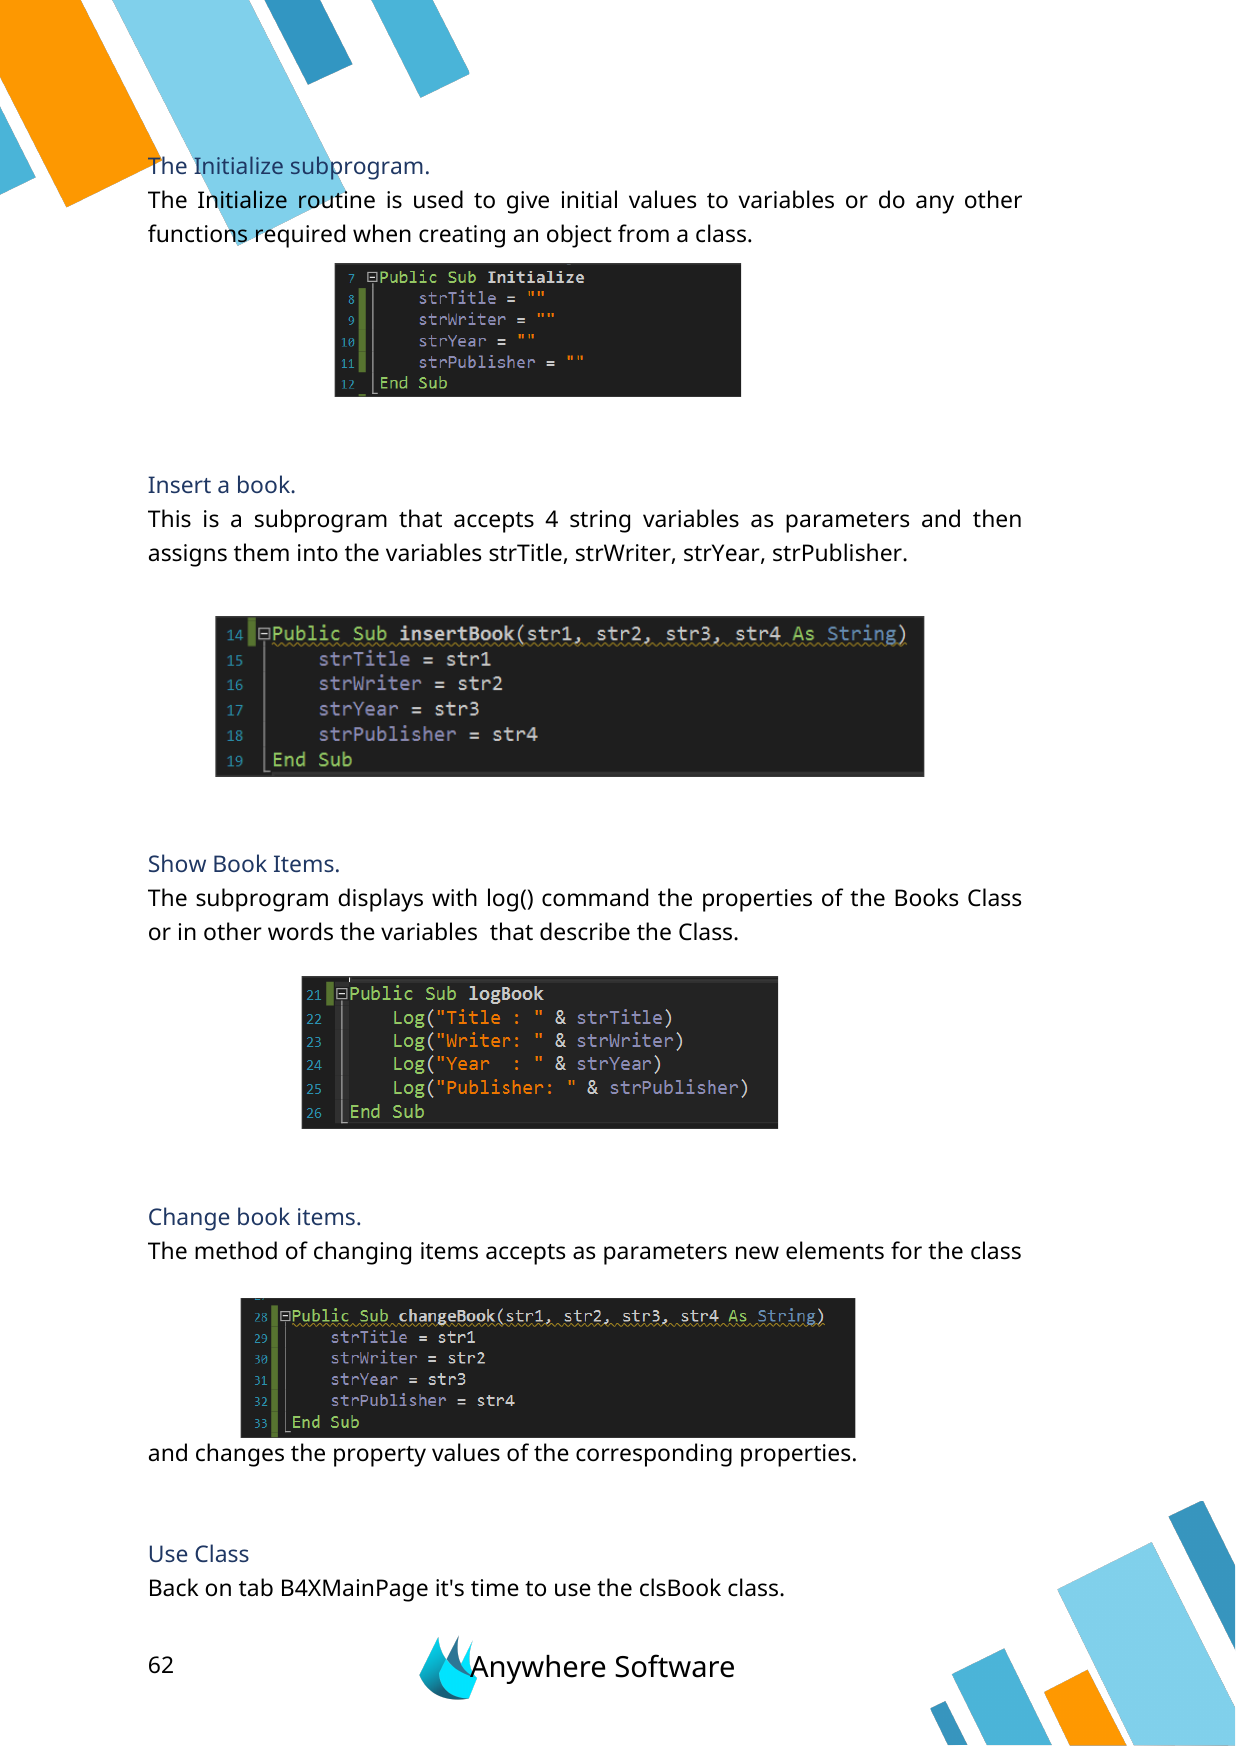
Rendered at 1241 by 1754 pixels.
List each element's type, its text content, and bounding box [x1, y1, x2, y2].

picture [334, 263, 742, 397]
subtitle Change book items. [148, 1201, 1023, 1232]
picture [301, 976, 779, 1129]
text The subprogram displays with log() command the properties of the Books Class or in other words the variables that describe the Class. [148, 882, 1023, 947]
picture [419, 1635, 478, 1700]
text Back on tab B4XMainPage it's time to use the clsBook class. [148, 1572, 1023, 1603]
text This is a subprogram that accepts 4 string variables as parameters and then assigns them into the variables strTitle, strWriter, strYear, strPublisher. [148, 503, 1023, 568]
text The Initialize routine is used to give initial values to variables or do any other functions required when creating an object from a class. [148, 184, 1023, 249]
subtitle Show Book Items. [148, 848, 1023, 879]
subtitle Insert a book. [148, 469, 1023, 500]
subtitle Use Class [148, 1538, 1023, 1569]
picture [930, 1501, 1236, 1746]
picture [215, 616, 925, 777]
picture [240, 1298, 856, 1438]
picture [0, 0, 470, 246]
text The Initialize subprogram. [148, 150, 1023, 181]
